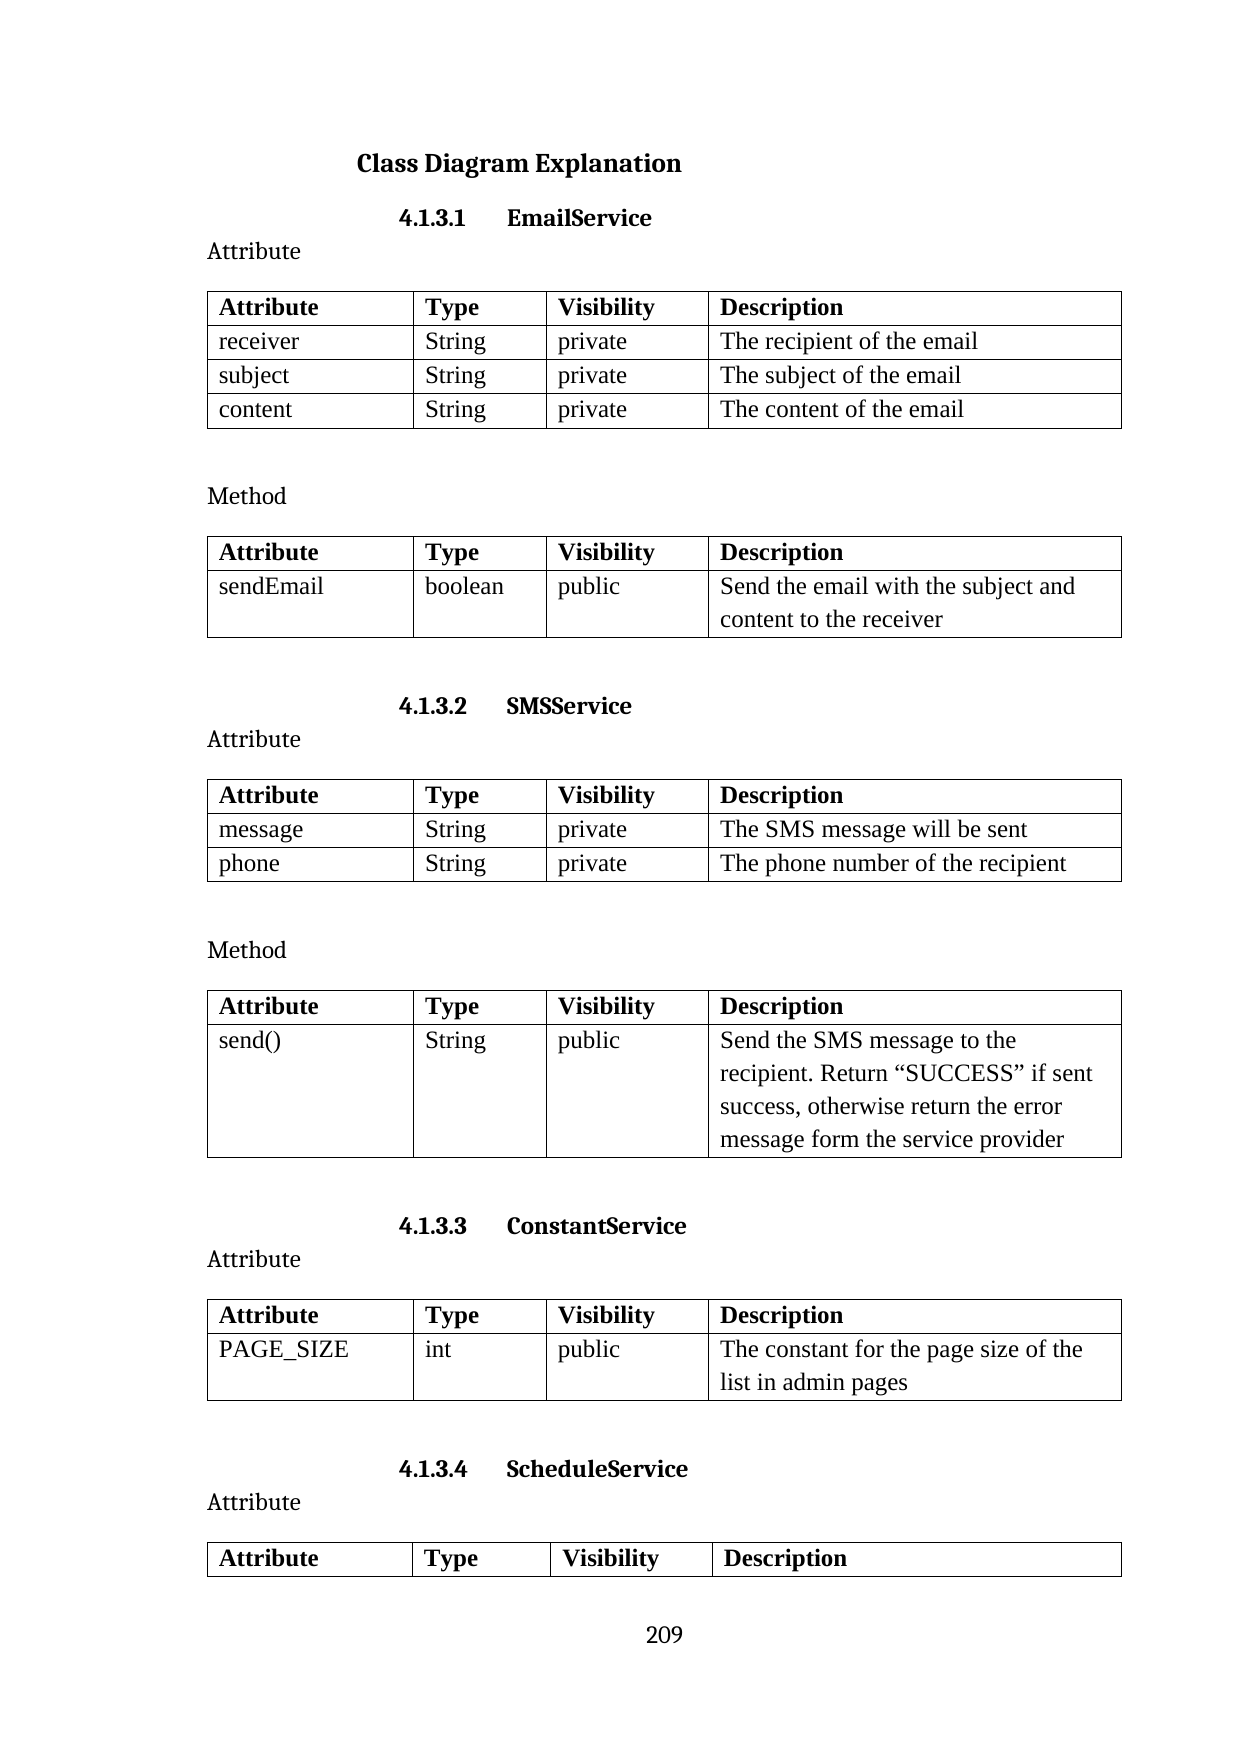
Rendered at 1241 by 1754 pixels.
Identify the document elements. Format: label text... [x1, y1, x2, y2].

subtitle ScheduleService [399, 1455, 1122, 1484]
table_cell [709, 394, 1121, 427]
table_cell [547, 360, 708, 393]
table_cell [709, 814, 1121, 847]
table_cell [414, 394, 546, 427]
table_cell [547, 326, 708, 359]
text Attribute [207, 725, 1122, 754]
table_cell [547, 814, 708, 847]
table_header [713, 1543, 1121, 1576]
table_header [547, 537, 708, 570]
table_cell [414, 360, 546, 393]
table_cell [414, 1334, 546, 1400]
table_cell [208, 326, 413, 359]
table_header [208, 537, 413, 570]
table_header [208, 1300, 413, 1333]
subtitle ConstantService [399, 1212, 1122, 1241]
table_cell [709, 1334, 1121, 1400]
text Attribute [207, 1245, 1122, 1274]
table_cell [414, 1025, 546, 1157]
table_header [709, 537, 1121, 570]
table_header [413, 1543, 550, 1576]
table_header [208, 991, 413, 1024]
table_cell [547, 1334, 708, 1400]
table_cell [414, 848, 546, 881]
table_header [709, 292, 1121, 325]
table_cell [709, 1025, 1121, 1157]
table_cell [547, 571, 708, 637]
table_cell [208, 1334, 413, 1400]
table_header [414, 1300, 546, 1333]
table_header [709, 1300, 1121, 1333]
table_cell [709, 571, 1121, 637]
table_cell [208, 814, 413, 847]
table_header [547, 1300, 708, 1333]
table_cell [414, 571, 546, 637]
text Attribute [207, 237, 1122, 266]
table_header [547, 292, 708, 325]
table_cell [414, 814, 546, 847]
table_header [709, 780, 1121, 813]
subtitle EmailService [399, 204, 1122, 233]
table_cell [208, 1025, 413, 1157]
text Method [207, 482, 1122, 511]
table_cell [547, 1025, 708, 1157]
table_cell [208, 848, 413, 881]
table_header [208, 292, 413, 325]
text Class Diagram Explanation [282, 148, 1122, 179]
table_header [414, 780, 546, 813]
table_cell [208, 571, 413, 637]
subtitle SMSService [399, 692, 1122, 721]
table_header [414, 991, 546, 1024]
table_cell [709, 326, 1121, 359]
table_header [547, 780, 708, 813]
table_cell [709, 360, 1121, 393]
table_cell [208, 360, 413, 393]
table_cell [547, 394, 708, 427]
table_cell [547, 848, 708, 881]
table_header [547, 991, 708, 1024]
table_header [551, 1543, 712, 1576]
text Method [207, 936, 1122, 965]
text Attribute [207, 1488, 1122, 1517]
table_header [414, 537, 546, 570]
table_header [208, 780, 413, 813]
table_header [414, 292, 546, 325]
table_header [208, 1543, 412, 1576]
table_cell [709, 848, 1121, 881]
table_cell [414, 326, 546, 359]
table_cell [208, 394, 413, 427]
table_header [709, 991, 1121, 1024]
